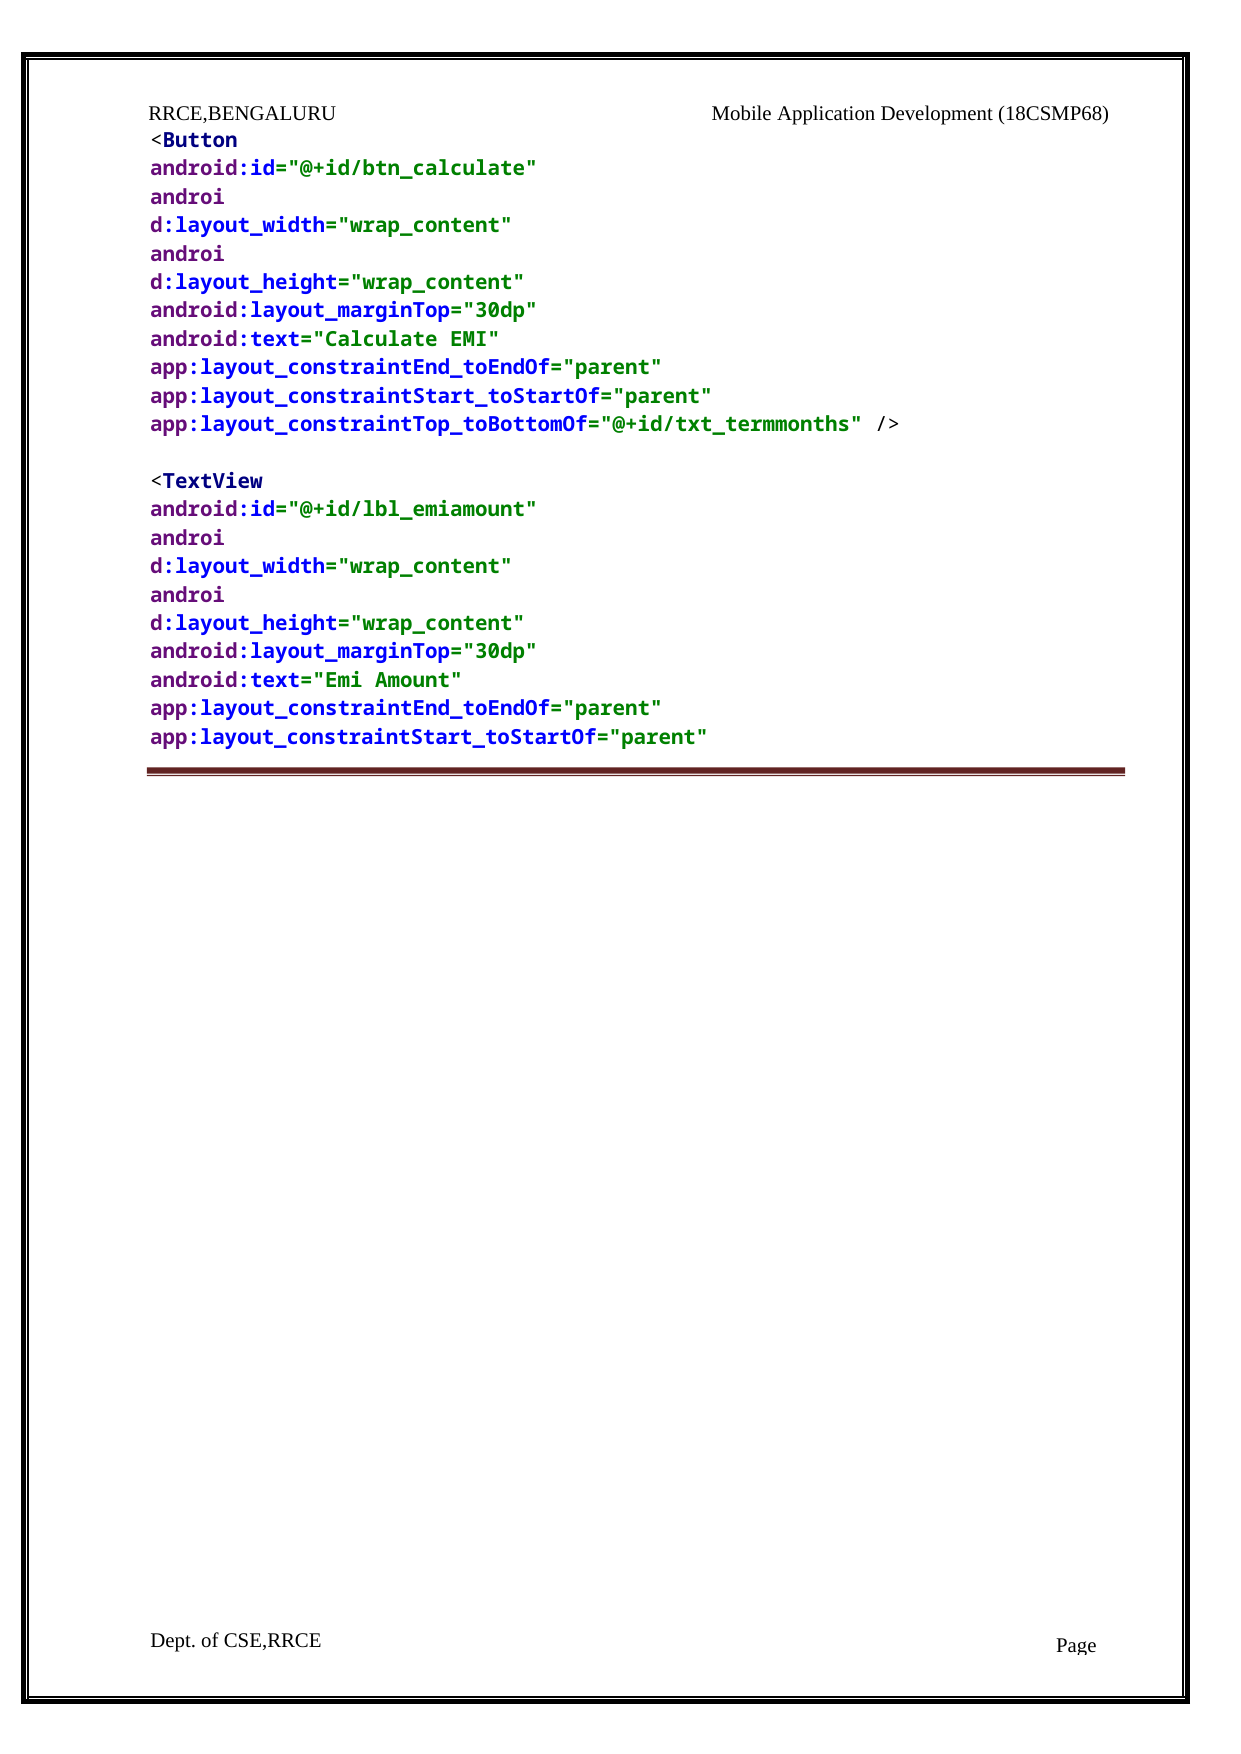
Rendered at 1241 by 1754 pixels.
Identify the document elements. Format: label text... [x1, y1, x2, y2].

text app:layout_constraintEnd_toEndOf="parent" app:layout_constraintStart_toStartOf="parent" [150, 693, 728, 750]
text <TextView android:id="@+id/lbl_emiamount" android:layout_width="wrap_content" android:layout_height="wrap_content" android:layout_marginTop="30dp" android:text="Emi Amount" [150, 466, 564, 693]
text <Button android:id="@+id/btn_calculate" android:layout_width="wrap_content" android:layout_height="wrap_content" android:layout_marginTop="30dp" android:text="Calculate EMI" [150, 125, 564, 352]
text app:layout_constraintEnd_toEndOf="parent" app:layout_constraintStart_toStartOf="parent" app:layout_constraintTop_toBottomOf="@+id/txt_termmonths" /> [150, 352, 1075, 438]
